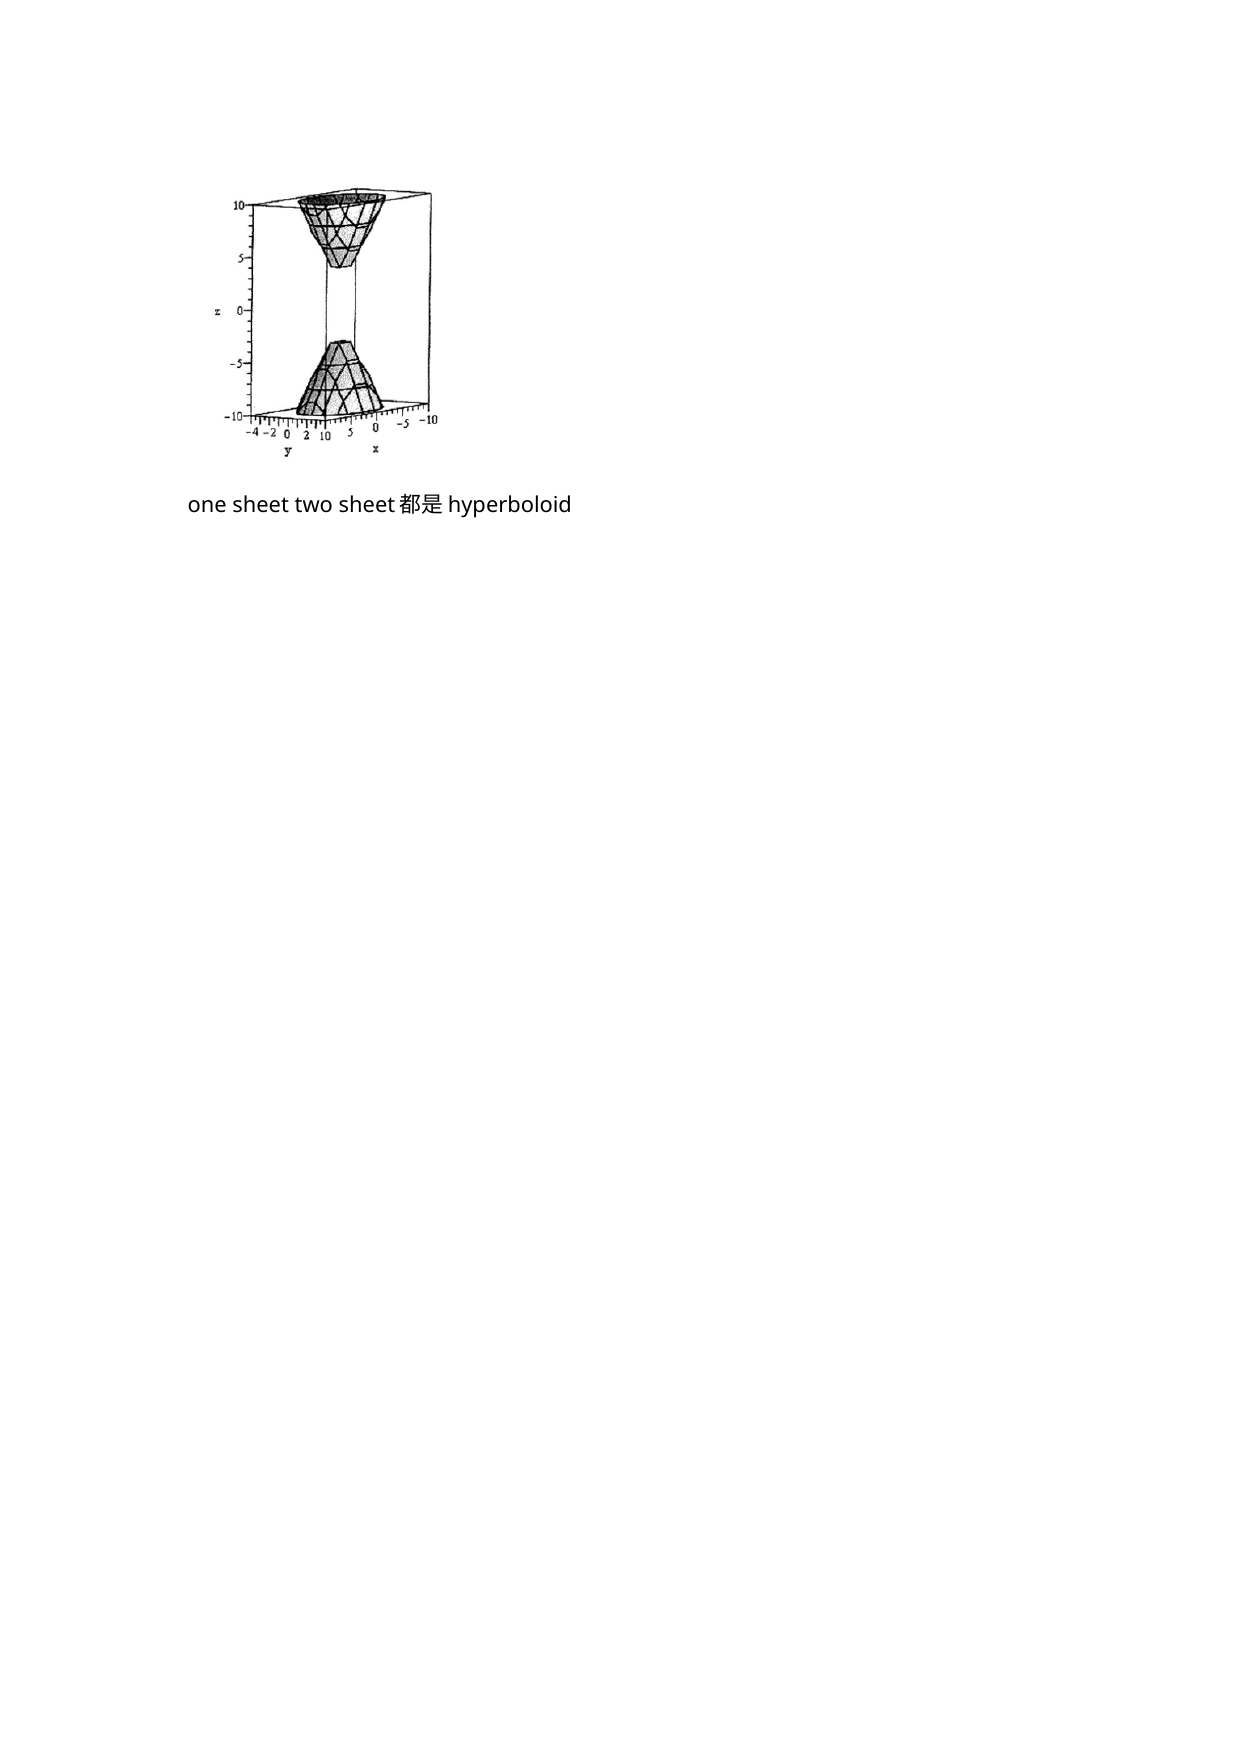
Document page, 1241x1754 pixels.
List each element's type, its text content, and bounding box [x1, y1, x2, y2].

text one sheet two sheet都是hyperboloid [187, 487, 1053, 519]
picture [187, 162, 478, 462]
